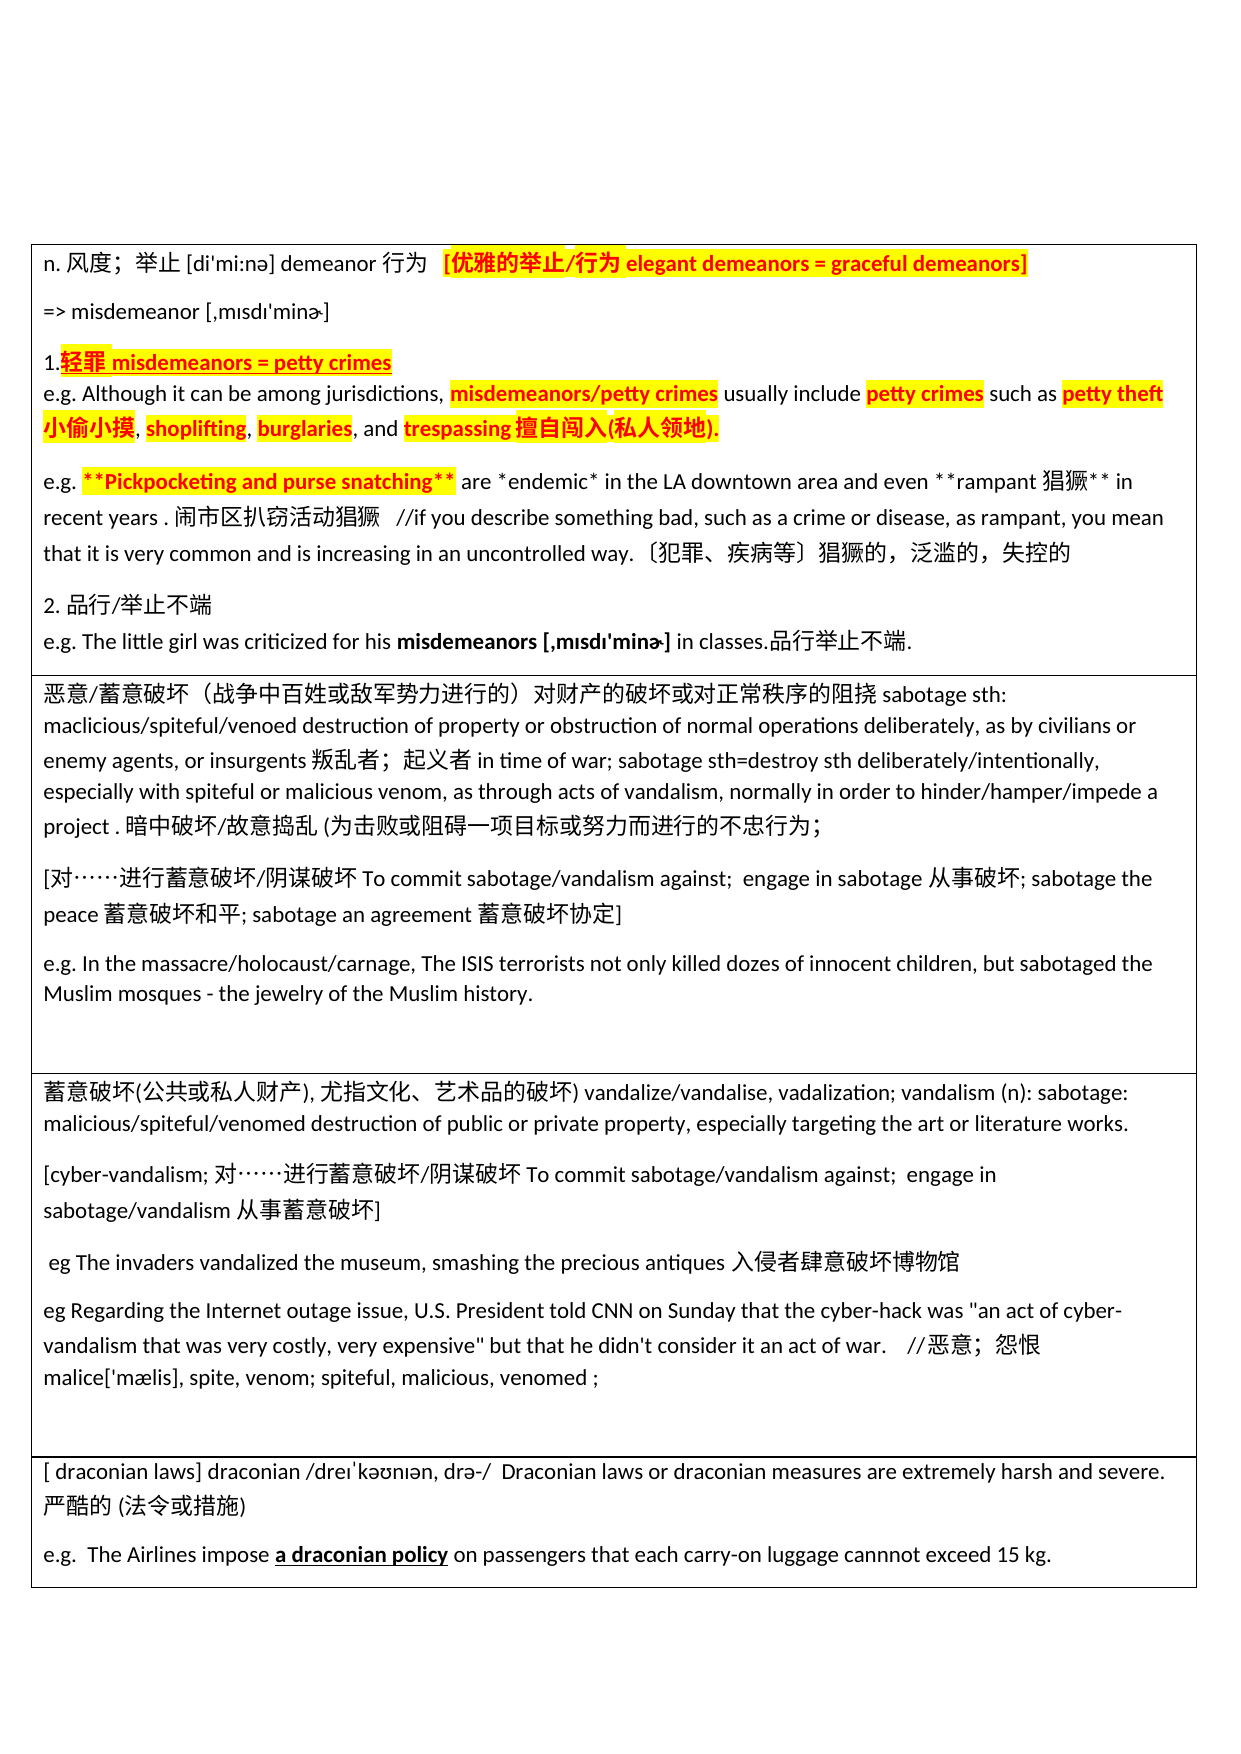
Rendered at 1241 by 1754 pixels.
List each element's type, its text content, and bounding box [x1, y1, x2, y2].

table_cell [32, 1458, 1196, 1587]
table_cell 蓄意破坏(公共或私人财产), 尤指文化、艺术品的破坏) vandalize/vandalise, vadalization; vandalism (n): sabotage: malicious/spiteful/venomed destruction of public or private property, especially targeting the art or literature works. [cyber-vandalism; 对……进行蓄意破坏/阴谋破坏 To commit sabotage/vandalism against; engage in sabotage/vandalism 从事蓄意破坏] eg The invaders vandalized the museum, smashing the precious antiques 入侵者肆意破坏博物馆 eg Regarding the Internet outage issue, U.S. President told CNN on Sunday that the cyber-hack was "an act of cyber-vandalism that was very costly, very expensive" but that he didn't consider it an act of war. //恶意；怨恨 malice['mælis], spite, venom; spiteful, malicious, venomed ; [32, 1074, 1196, 1456]
table_header n. 风度；举止 [di'mi:nə] demeanor 行为 [优雅的举止/行为elegant demeanors = graceful demeanors] => misdemeanor [,mɪsdɪ'minɚ] 1.轻罪 misdemeanors = petty crimes e.g. Although it can be among jurisdictions, misdemeanors/petty crimes usually include petty crimes such as petty theft小偷小摸, shoplifting, burglaries, and trespassing擅自闯入(私人领地). e.g. **Pickpocketing and purse snatching** are *endemic* in the LA downtown area and even **rampant猖獗** in recent years . 闹市区扒窃活动猖獗 //if you describe something bad, such as a crime or disease, as rampant, you mean that it is very common and is increasing in an uncontrolled way.〔犯罪、疾病等〕猖獗的，泛滥的，失控的 2. 品行/举止不端 e.g. The little girl was criticized for his misdemeanors [,mɪsdɪ'minɚ] in classes.品行举止不端. [32, 245, 1196, 675]
table_cell 恶意/蓄意破坏（战争中百姓或敌军势力进行的）对财产的破坏或对正常秩序的阻挠 sabotage sth: maclicious/spiteful/venoed destruction of property or obstruction of normal operations deliberately, as by civilians or enemy agents, or insurgents叛乱者；起义者 in time of war; sabotage sth=destroy sth deliberately/intentionally, especially with spiteful or malicious venom, as through acts of vandalism, normally in order to hinder/hamper/impede a project . 暗中破坏/故意捣乱 (为击败或阻碍一项目标或努力而进行的不忠行为； [对……进行蓄意破坏/阴谋破坏 To commit sabotage/vandalism against; engage in sabotage 从事破坏; sabotage the peace蓄意破坏和平; sabotage an agreement 蓄意破坏协定] e.g. In the massacre/holocaust/carnage, The ISIS terrorists not only killed dozes of innocent children, but sabotaged the Muslim mosques - the jewelry of the Muslim history. [32, 676, 1196, 1072]
